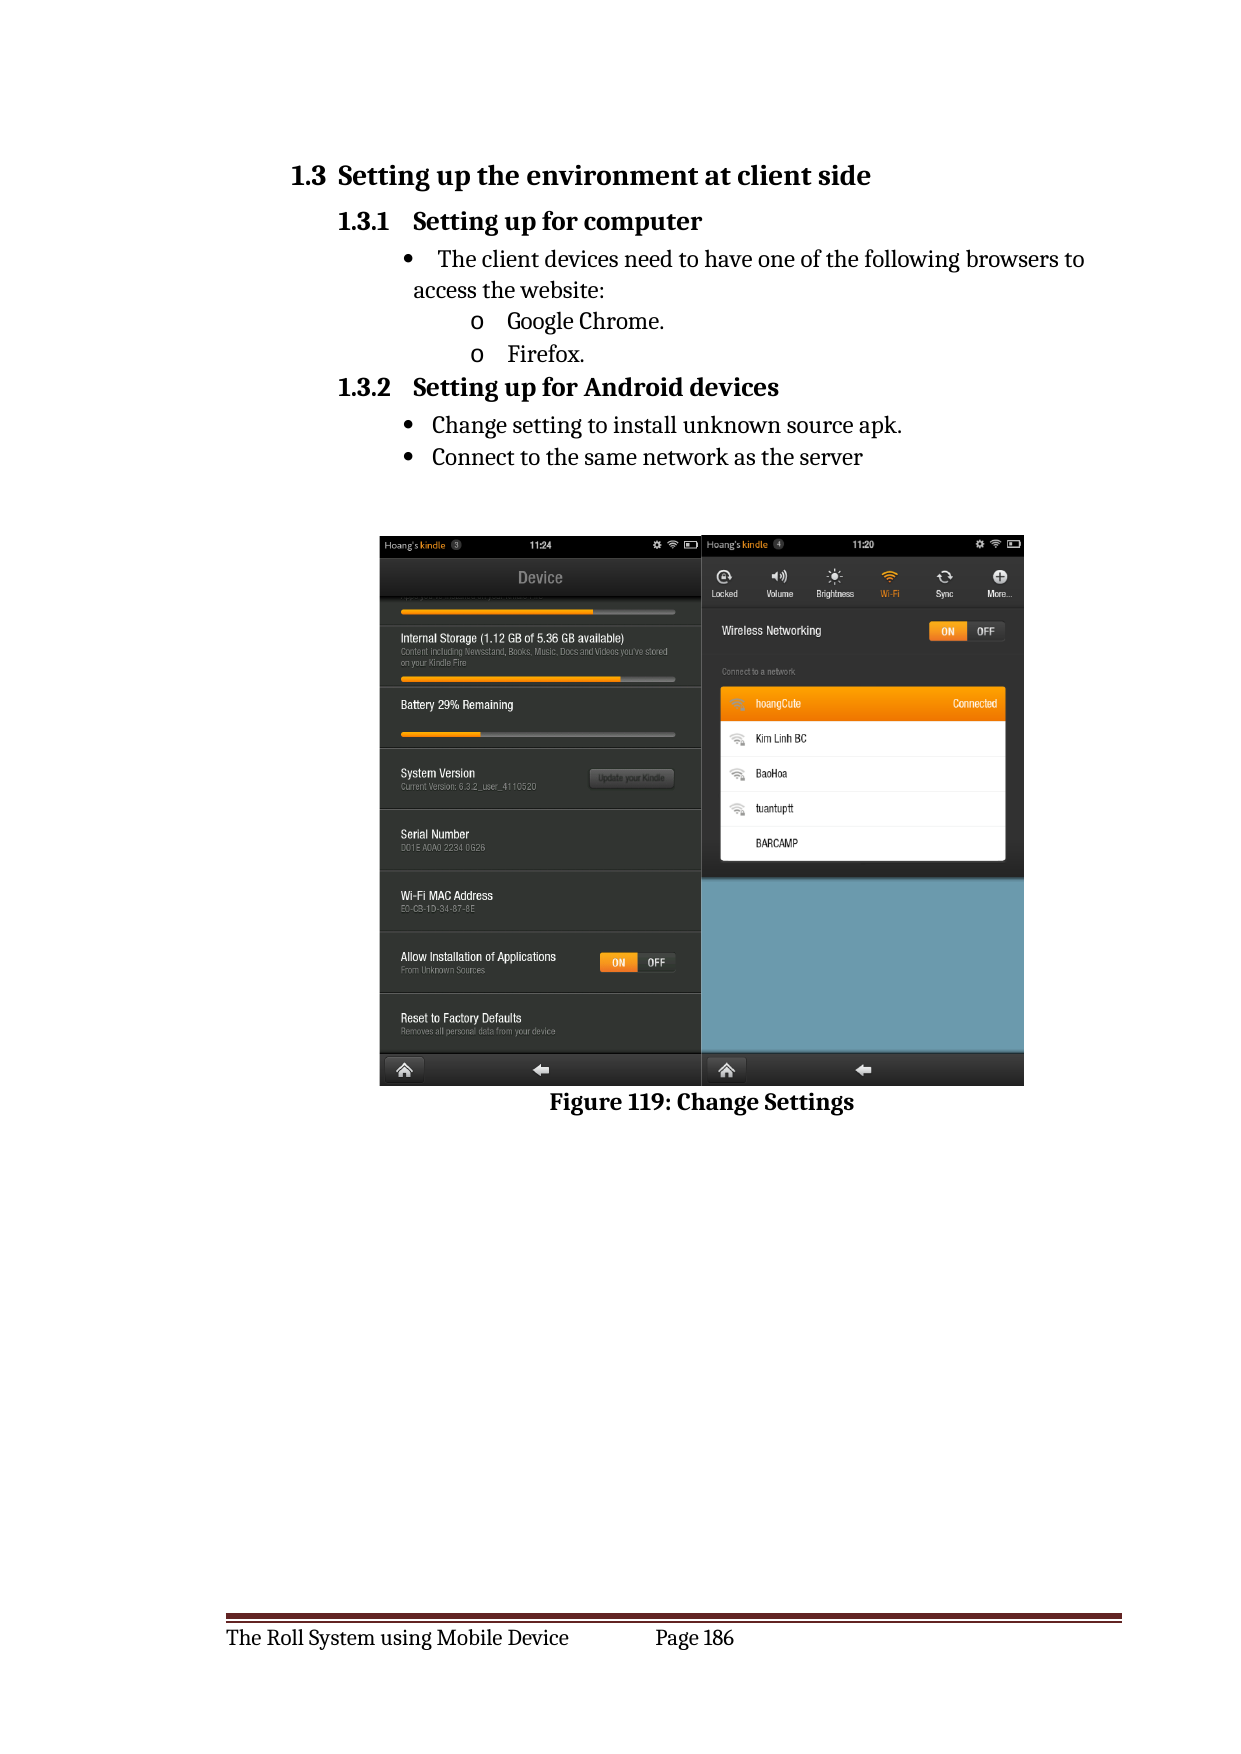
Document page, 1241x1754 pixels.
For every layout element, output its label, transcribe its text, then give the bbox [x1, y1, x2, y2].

subtitle Setting up for Android devices [338, 372, 1122, 403]
subtitle Setting up for computer [338, 206, 1122, 237]
list The client devices need to have one of the following browsers to access the website: [404, 245, 1122, 305]
list Firefox. [469, 339, 1122, 369]
list Change setting to install unknown source apk. [404, 411, 1122, 440]
list Connect to the same network as the server [404, 442, 1122, 471]
picture [379, 535, 1024, 1086]
list Google Chrome. [469, 307, 1122, 337]
subtitle Setting up the environment at client side [291, 159, 1122, 193]
list Figure 119: Change Settings [282, 1088, 1122, 1116]
